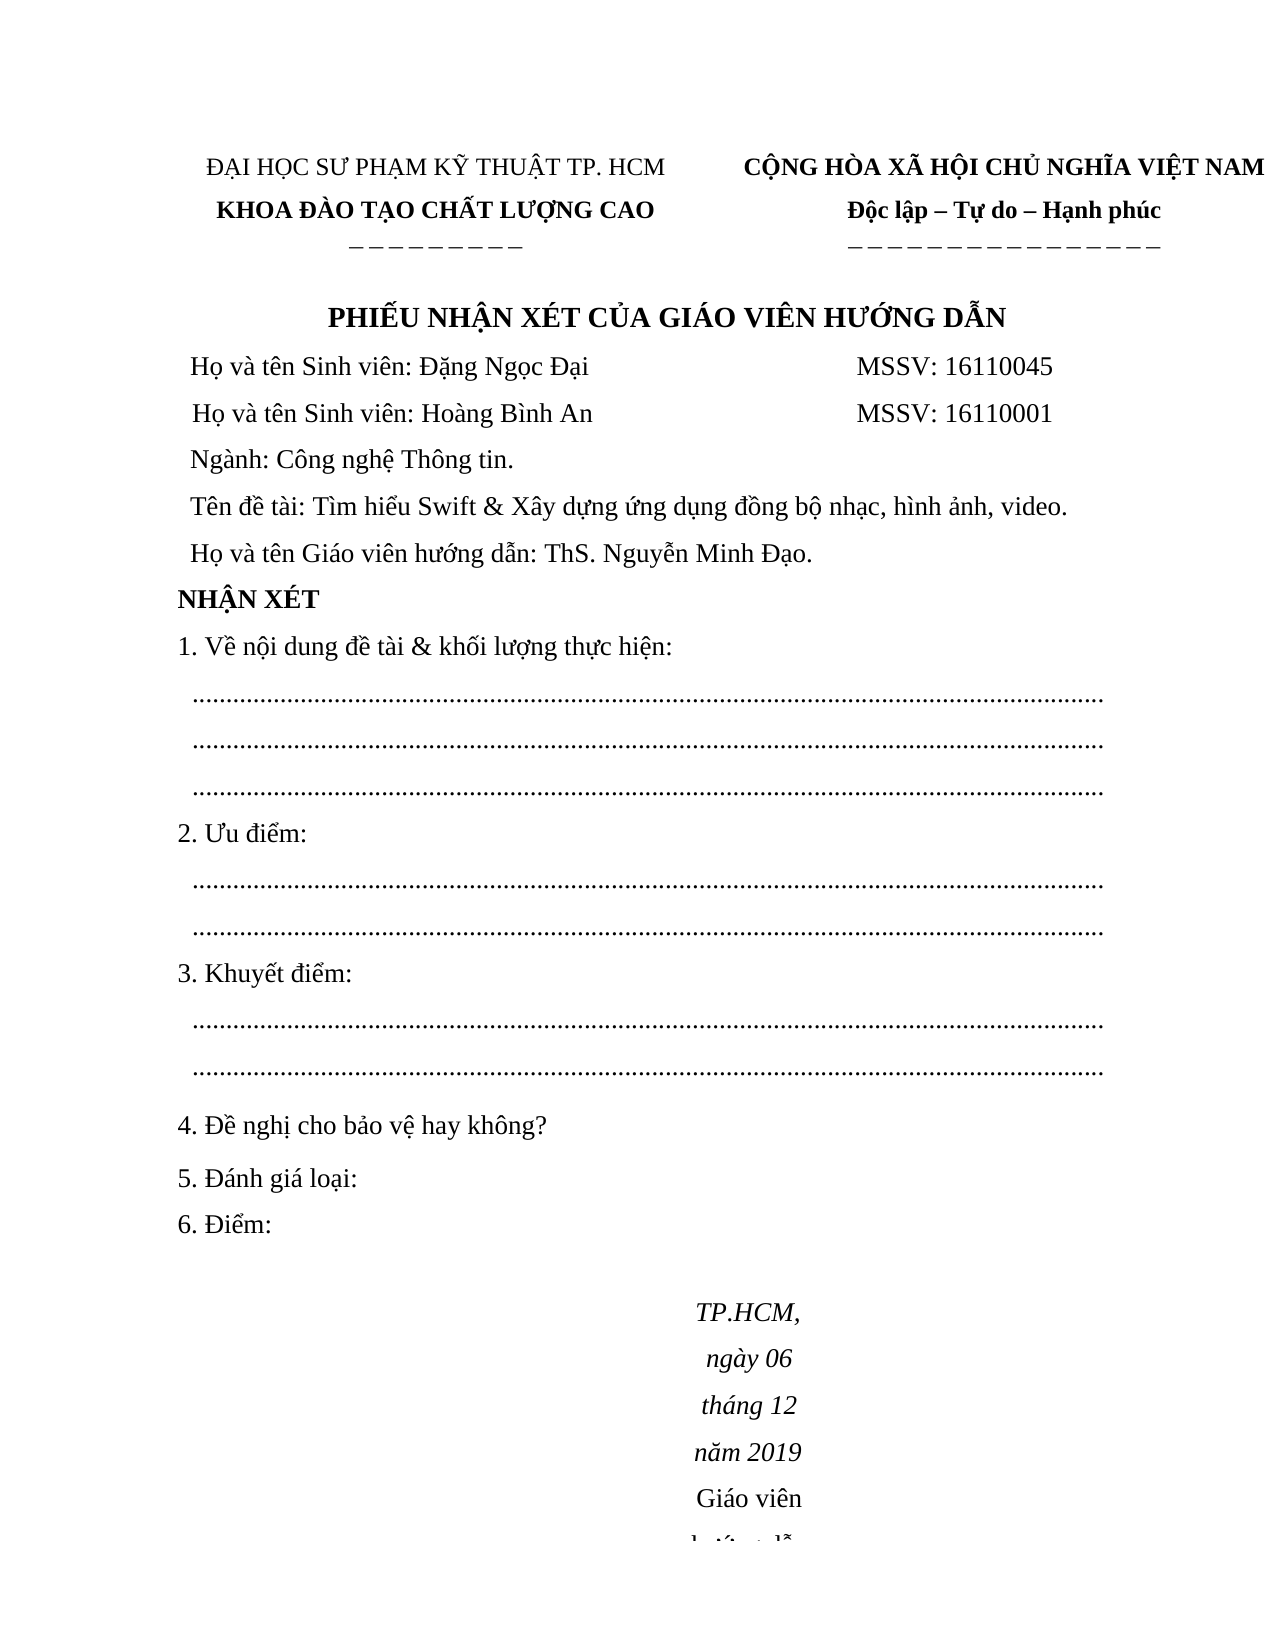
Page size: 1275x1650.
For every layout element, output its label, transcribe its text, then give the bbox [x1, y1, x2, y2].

text 5. Đánh giá loại: [177, 1162, 1147, 1193]
table_header CỘNG HÒA XÃ HỘI CHỦ NGHĨA VIỆT NAM Độc lập – Tự do – Hạnh phúc [694, 152, 1275, 275]
text 1. Về nội dung đề tài & khối lượng thực hiện: [177, 630, 1157, 661]
text ....................................................................................................................................... [192, 770, 1157, 801]
table_header ĐẠI HỌC SƯ PHẠM KỸ THUẬT TP. HCM KHOA ĐÀO TẠO CHẤT LƯỢNG CAO [177, 152, 694, 275]
text ....................................................................................................................................... [192, 677, 1157, 708]
text PHIẾU NHẬN XÉT CỦA GIÁO VIÊN HƯỚNG DẪN [177, 300, 1157, 333]
text Tên đề tài: Tìm hiểu Swift & Xây dựng ứng dụng đồng bộ nhạc, hình ảnh, video. [190, 490, 1157, 521]
text Ngành: Công nghệ Thông tin. [190, 443, 1157, 475]
text ....................................................................................................................................... [192, 1050, 1157, 1081]
text 6. Điểm: [177, 1208, 1147, 1240]
text Họ và tên Sinh viên: Đặng Ngọc Đại MSSV: 16110045 [190, 350, 1157, 381]
text ....................................................................................................................................... [192, 1003, 1157, 1035]
text 3. Khuyết điểm: [177, 957, 1157, 988]
text Họ và tên Giáo viên hướng dẫn: ThS. Nguyễn Minh Đạo. [190, 537, 1157, 568]
text ....................................................................................................................................... [192, 910, 1157, 941]
text ....................................................................................................................................... [192, 863, 1157, 895]
text ....................................................................................................................................... [192, 723, 1157, 755]
text 4. Đề nghị cho bảo vệ hay không? [177, 1109, 1157, 1141]
text NHẬN XÉT [177, 583, 1157, 615]
text 2. Ưu điểm: [177, 817, 1157, 848]
text Họ và tên Sinh viên: Hoàng Bình An MSSV: 16110001 [192, 397, 1157, 428]
